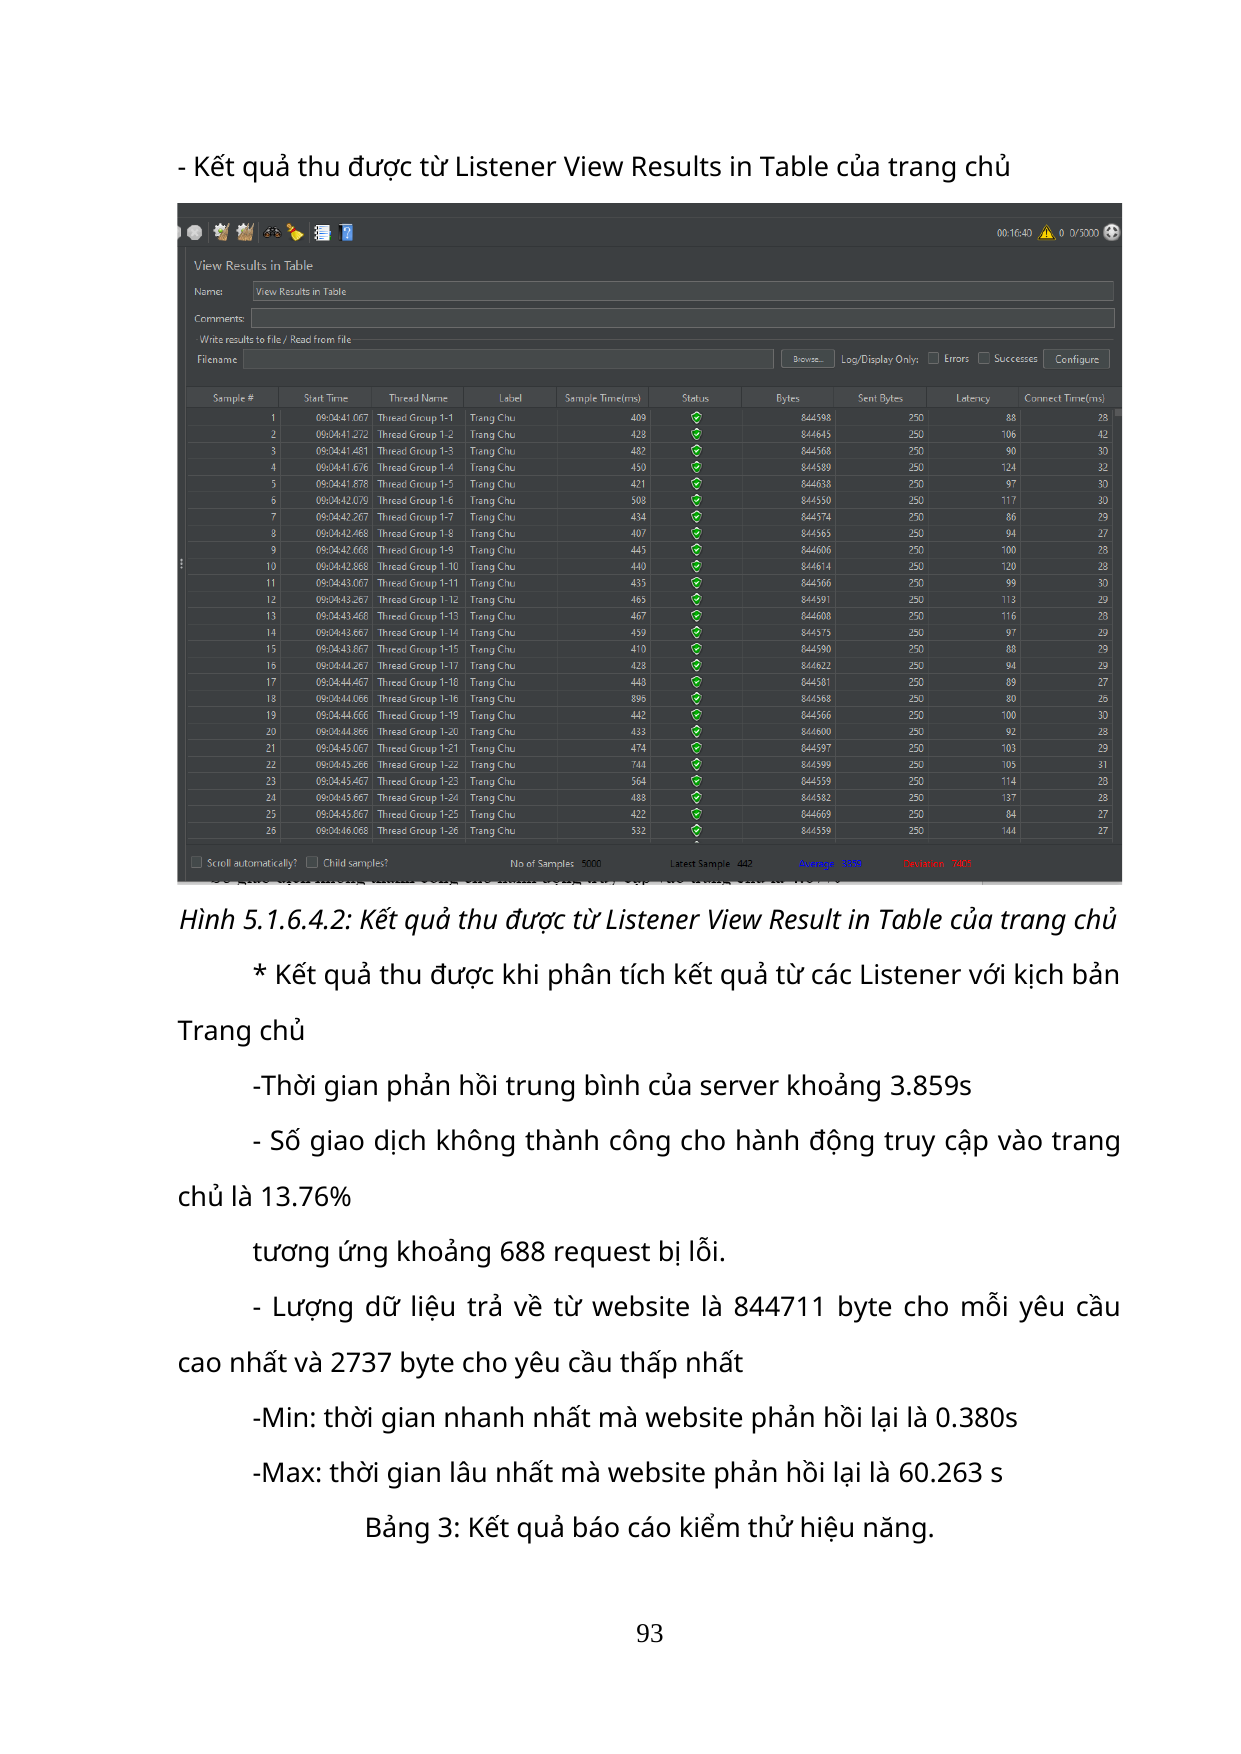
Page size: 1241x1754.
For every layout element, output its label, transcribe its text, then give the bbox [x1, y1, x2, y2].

text Hình 5.1.6.4.2: Kết quả thu được từ Listener View Result in Table của trang chủ [177, 901, 1122, 937]
text * Kết quả thu được khi phân tích kết quả từ các Listener với kịch bản Trang chủ [177, 956, 1122, 1048]
text Bảng 3: Kết quả báo cáo kiểm thử hiệu năng. [177, 1509, 1122, 1546]
picture [177, 203, 1123, 885]
text tương ứng khoảng 688 request bị lỗi. [177, 1232, 1122, 1269]
text -Min: thời gian nhanh nhất mà website phản hồi lại là 0.380s [177, 1398, 1122, 1435]
text -Max: thời gian lâu nhất mà website phản hồi lại là 60.263 s [177, 1454, 1122, 1491]
text -Thời gian phản hồi trung bình của server khoảng 3.859s [177, 1066, 1122, 1103]
text - Số giao dịch không thành công cho hành động truy cập vào trang chủ là 13.76% [177, 1122, 1122, 1214]
text - Lượng dữ liệu trả về từ website là 844711 byte cho mỗi yêu cầu cao nhất và 2737 byte cho yêu cầu thấp nhất [177, 1288, 1122, 1380]
text - Kết quả thu được từ Listener View Results in Table của trang chủ [177, 148, 1122, 184]
